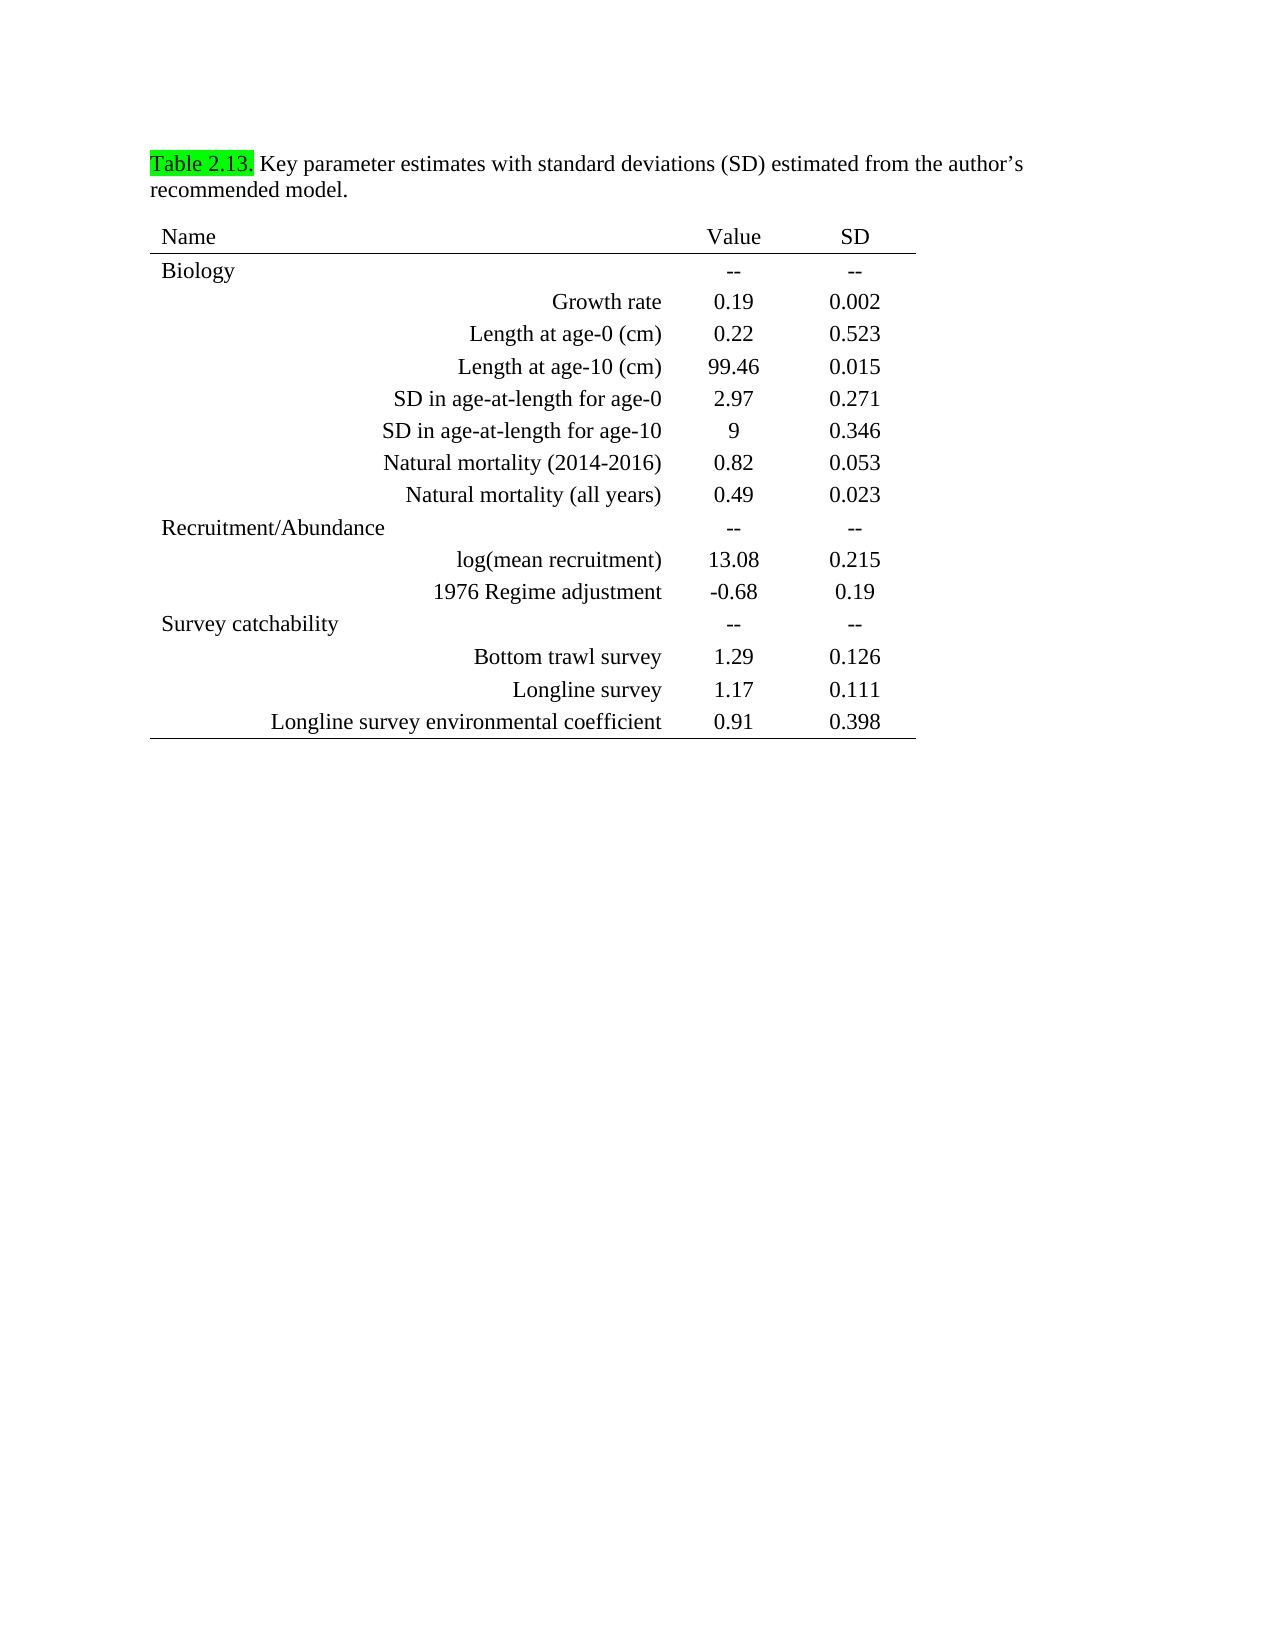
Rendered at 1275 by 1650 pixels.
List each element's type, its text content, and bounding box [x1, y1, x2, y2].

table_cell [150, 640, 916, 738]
subtitle Table 2.13. Key parameter estimates with standard deviations (SD) estimated from the author’s recommended model. [150, 150, 1125, 203]
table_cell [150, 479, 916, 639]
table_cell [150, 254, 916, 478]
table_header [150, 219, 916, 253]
